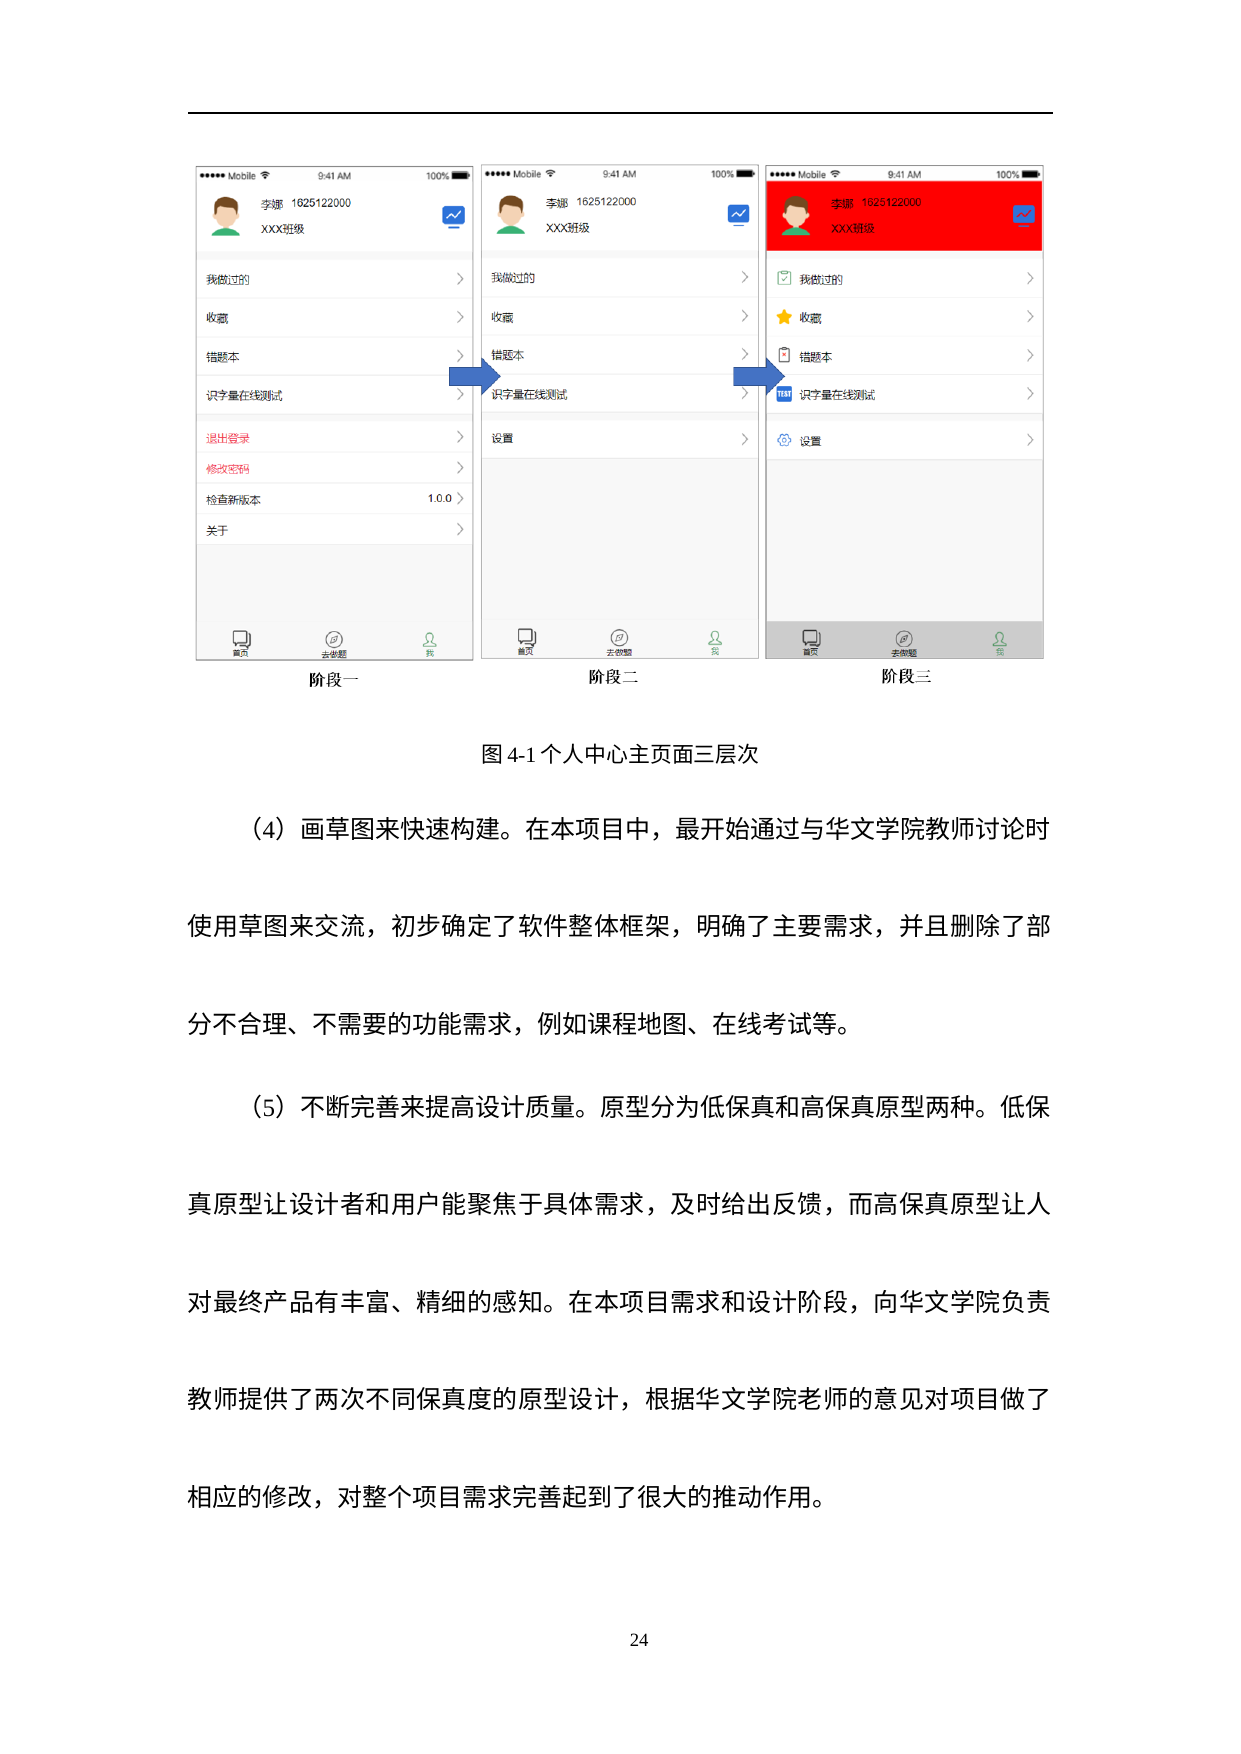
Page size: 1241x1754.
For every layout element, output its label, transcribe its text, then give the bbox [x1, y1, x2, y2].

picture [187, 162, 1053, 693]
text （4）画草图来快速构建。在本项目中，最开始通过与华文学院教师讨论时使用草图来交流，初步确定了软件整体框架，明确了主要需求，并且删除了部分不合理、不需要的功能需求，例如课程地图、在线考试等。 [187, 795, 1053, 1055]
text （5）不断完善来提高设计质量。原型分为低保真和高保真原型两种。低保真原型让设计者和用户能聚焦于具体需求，及时给出反馈，而高保真原型让人对最终产品有丰富、精细的感知。在本项目需求和设计阶段，向华文学院负责教师提供了两次不同保真度的原型设计，根据华文学院老师的意见对项目做了相应的修改，对整个项目需求完善起到了很大的推动作用。 [187, 1073, 1053, 1528]
text 图4-1个人中心主页面三层次 [187, 737, 1053, 769]
